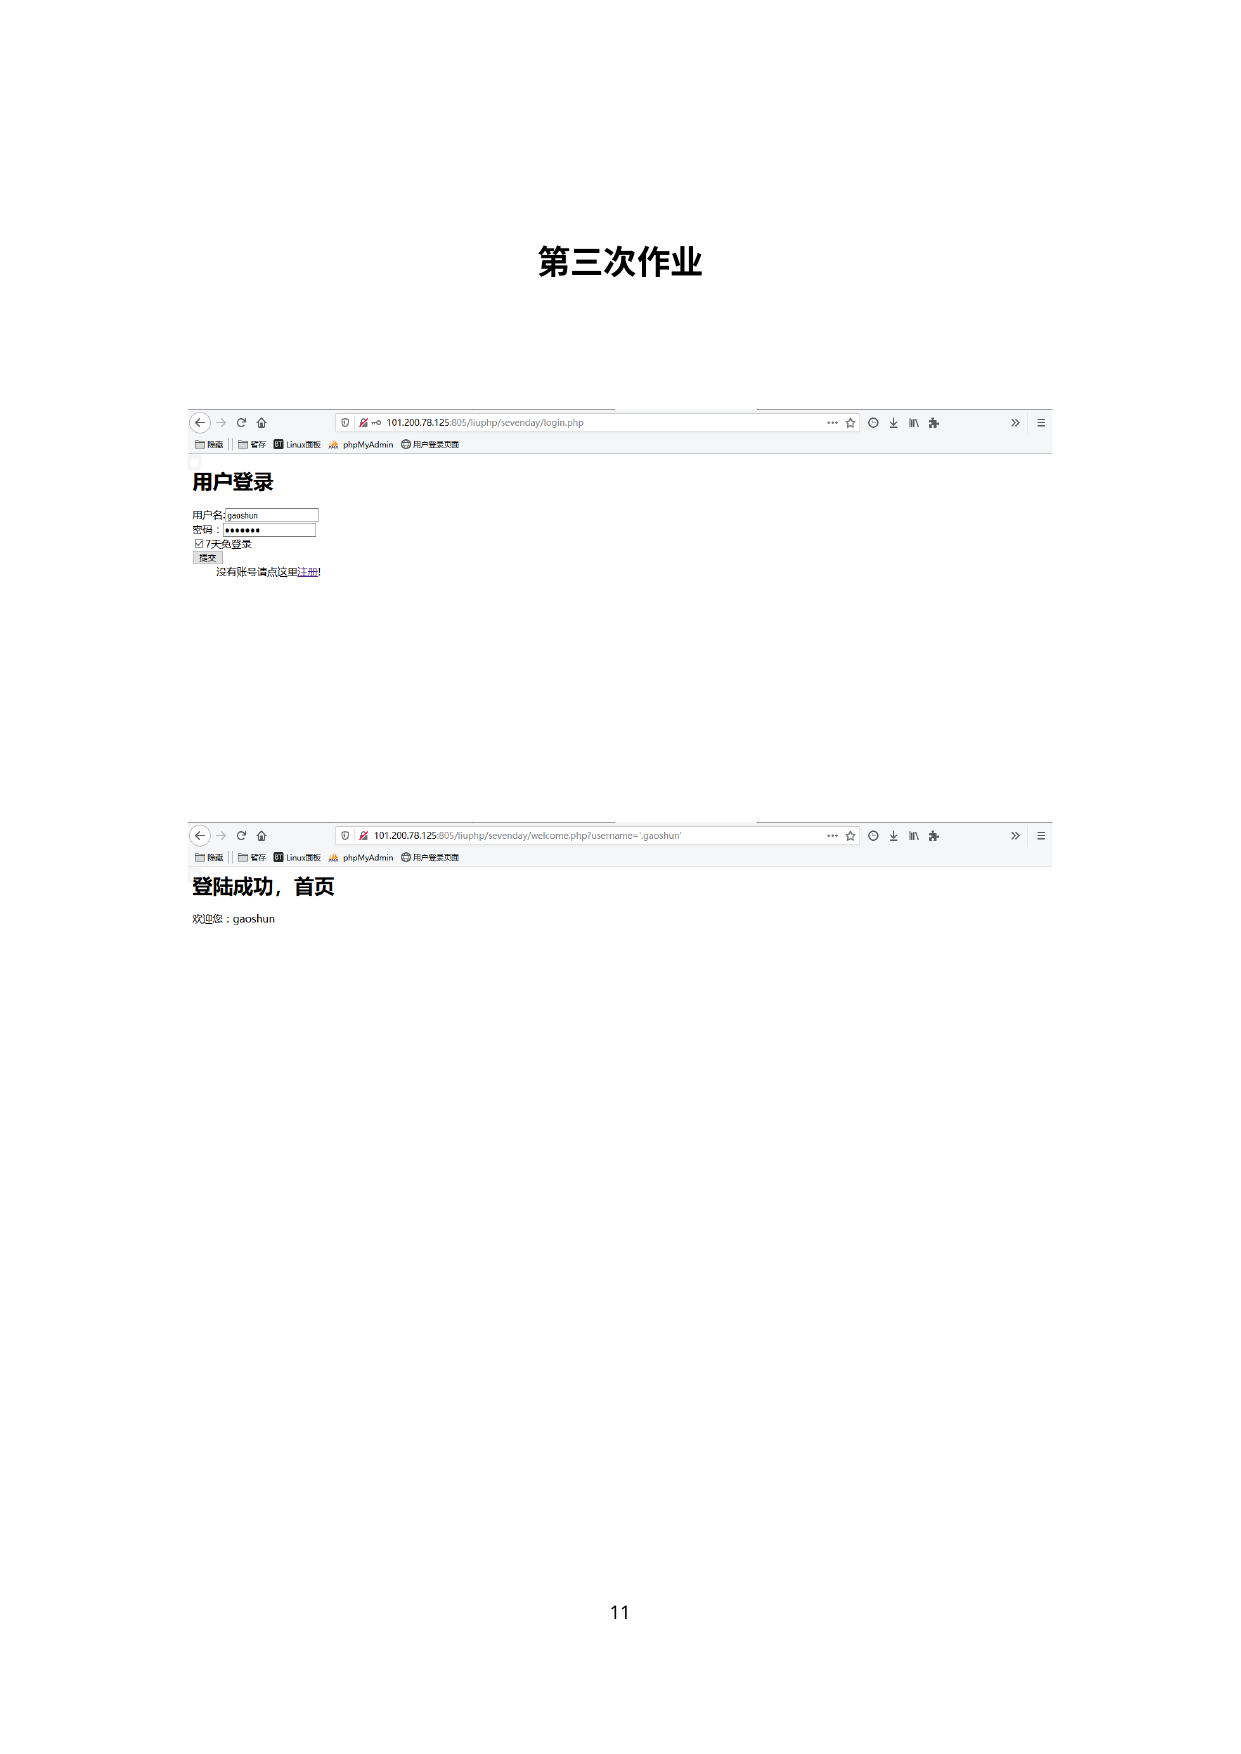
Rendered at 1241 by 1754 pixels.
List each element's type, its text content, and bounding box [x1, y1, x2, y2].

picture [187, 409, 1053, 803]
picture [187, 822, 1053, 1137]
subtitle 第三次作业 [187, 228, 1053, 293]
